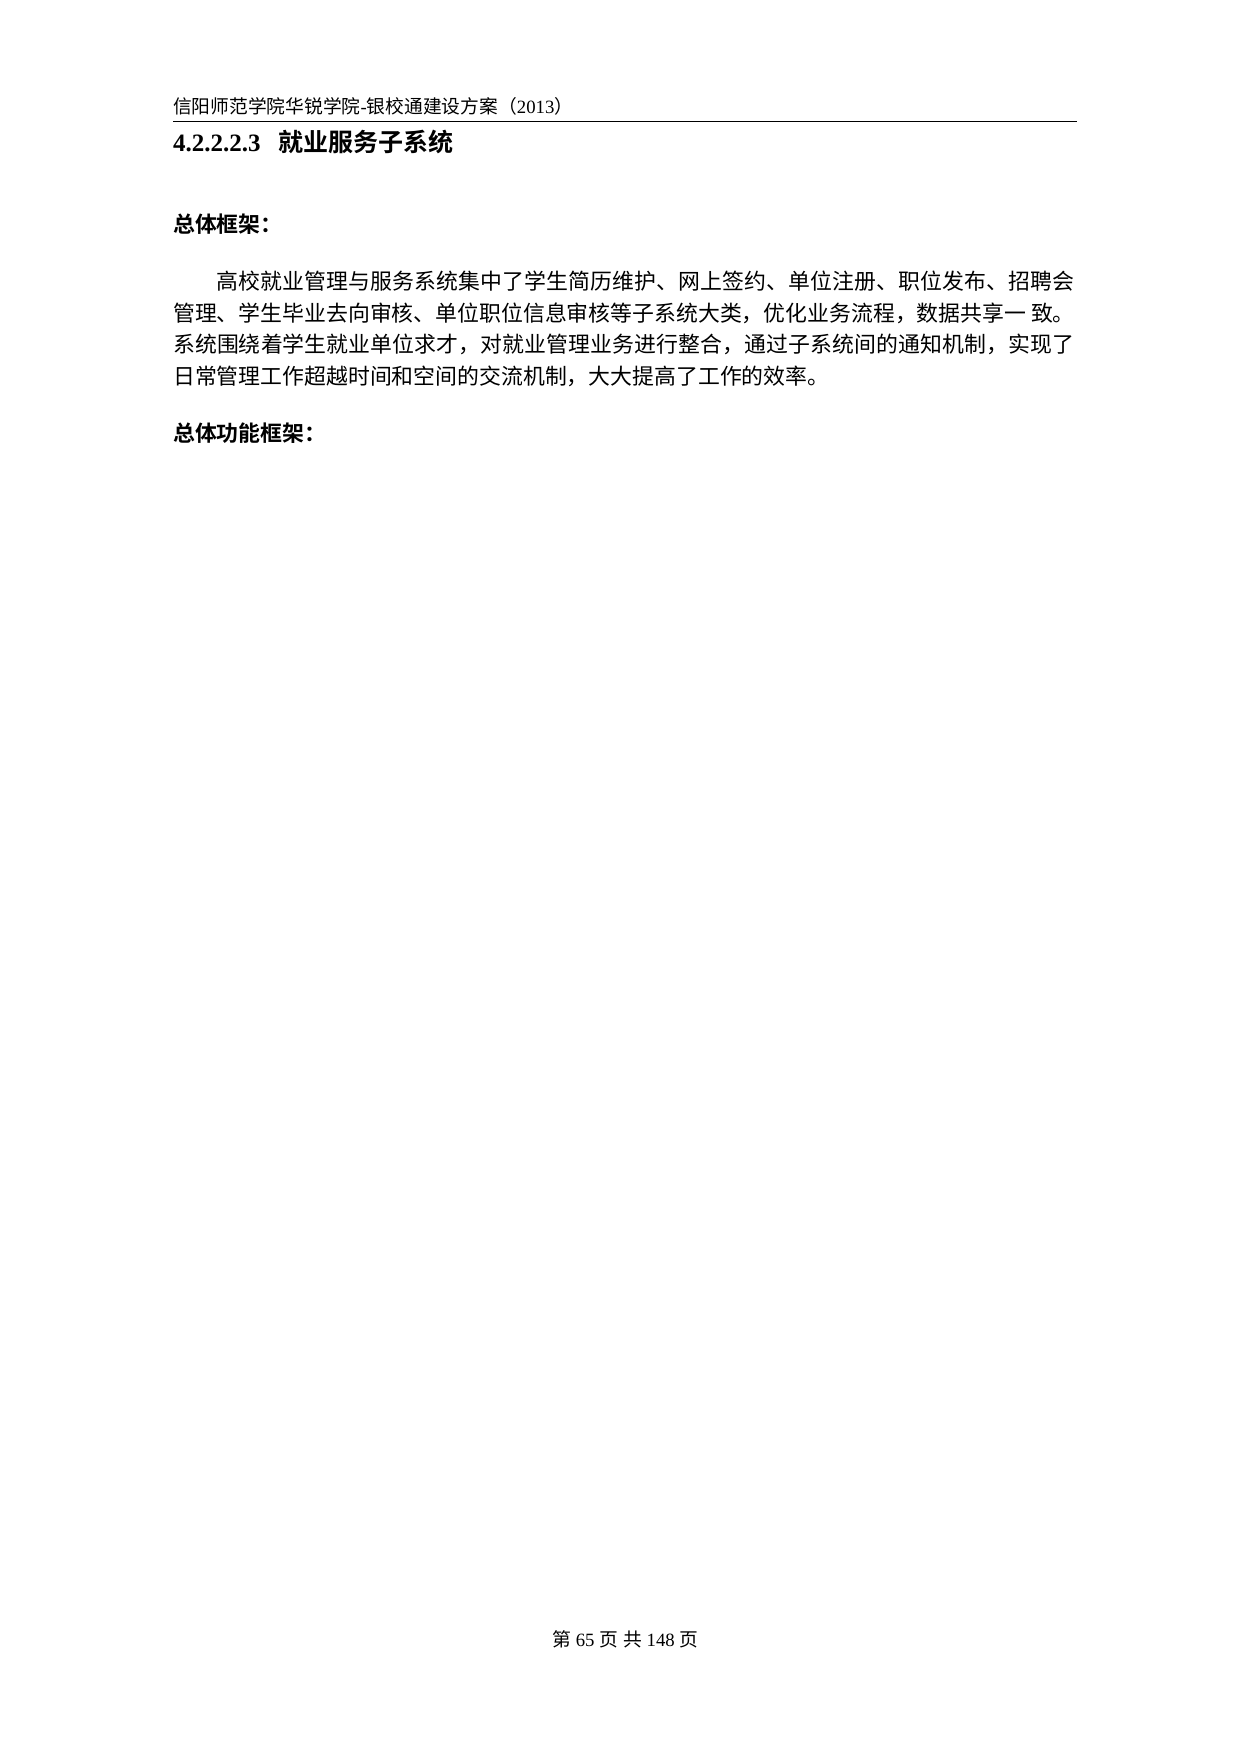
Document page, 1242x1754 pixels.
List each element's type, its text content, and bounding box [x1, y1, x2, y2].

subtitle 就业服务子系统 [173, 122, 1077, 158]
text 总体功能框架： [173, 416, 1077, 448]
text 高校就业管理与服务系统集中了学生简历维护、网上签约、单位注册、职位发布、招聘会管理、学生毕业去向审核、单位职位信息审核等子系统大类，优化业务流程，数据共享一 致。系统围绕着学生就业单位求才，对就业管理业务进行整合，通过子系统间的通知机制，实现了日常管理工作超越时间和空间的交流机制，大大提高了工作的效率。 [173, 264, 1077, 391]
text 总体框架： [173, 207, 1077, 239]
